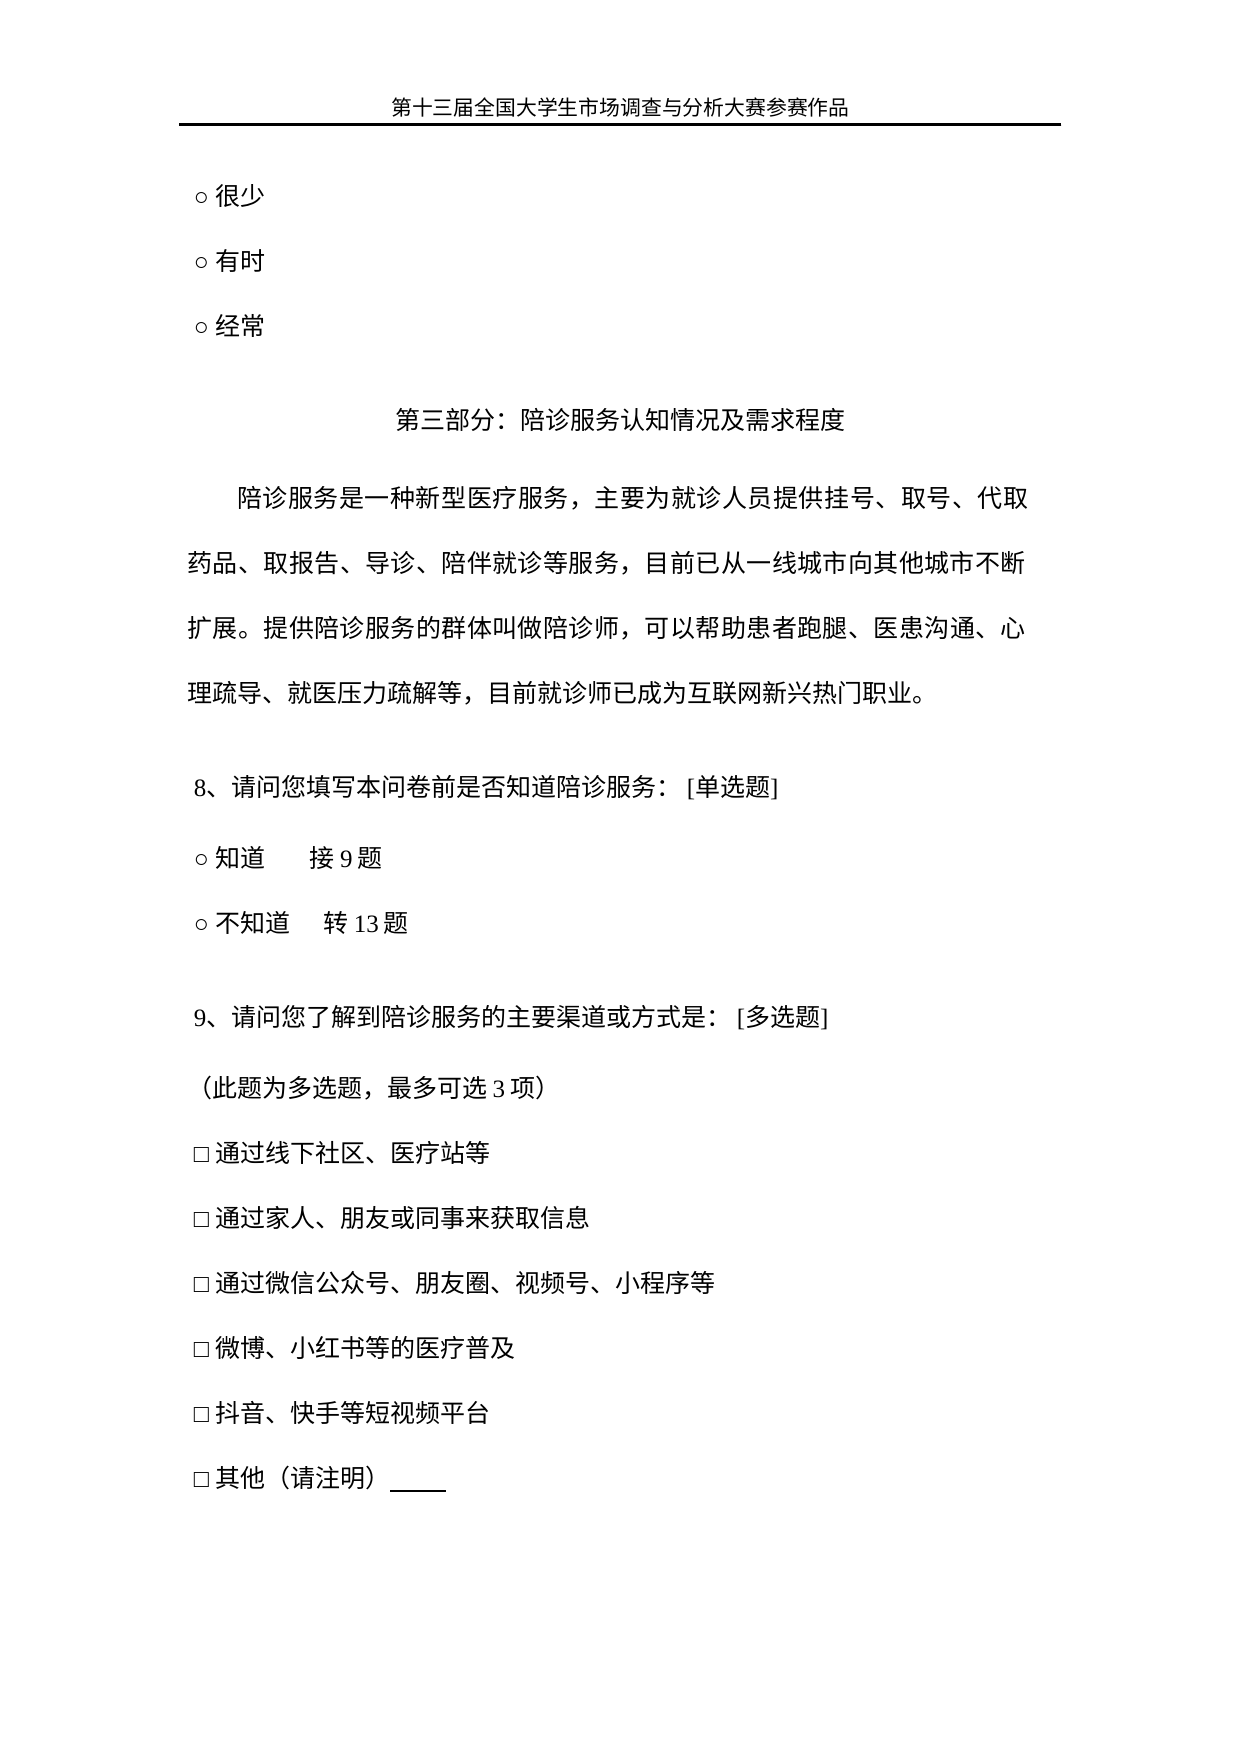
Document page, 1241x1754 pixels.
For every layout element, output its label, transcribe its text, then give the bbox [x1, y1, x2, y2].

text 第三部分：陪诊服务认知情况及需求程度 [187, 386, 1053, 451]
text ○ 有时 [187, 227, 1053, 292]
text □ 通过线下社区、医疗站等 [187, 1119, 1053, 1184]
text （此题为多选题，最多可选3项） [187, 1054, 1053, 1119]
text ○ 经常 [187, 292, 1053, 357]
text 8、请问您填写本问卷前是否知道陪诊服务： [单选题] [187, 753, 1053, 818]
text ○ 知道 接9题 [187, 824, 1053, 889]
text □ 通过家人、朋友或同事来获取信息 [187, 1184, 1053, 1249]
text ○ 很少 [187, 162, 1053, 227]
text 9、请问您了解到陪诊服务的主要渠道或方式是： [多选题] [187, 983, 1053, 1048]
text 陪诊服务是一种新型医疗服务，主要为就诊人员提供挂号、取号、代取药品、取报告、导诊、陪伴就诊等服务，目前已从一线城市向其他城市不断扩展。提供陪诊服务的群体叫做陪诊师，可以帮助患者跑腿、医患沟通、心理疏导、就医压力疏解等，目前就诊师已成为互联网新兴热门职业。 [187, 464, 1028, 724]
text □ 其他（请注明） [187, 1444, 1053, 1509]
text ○ 不知道 转13题 [187, 889, 1053, 954]
text □ 微博、小红书等的医疗普及 [187, 1314, 1053, 1379]
text □ 抖音、快手等短视频平台 [187, 1379, 1053, 1444]
text □ 通过微信公众号、朋友圈、视频号、小程序等 [187, 1249, 1053, 1314]
